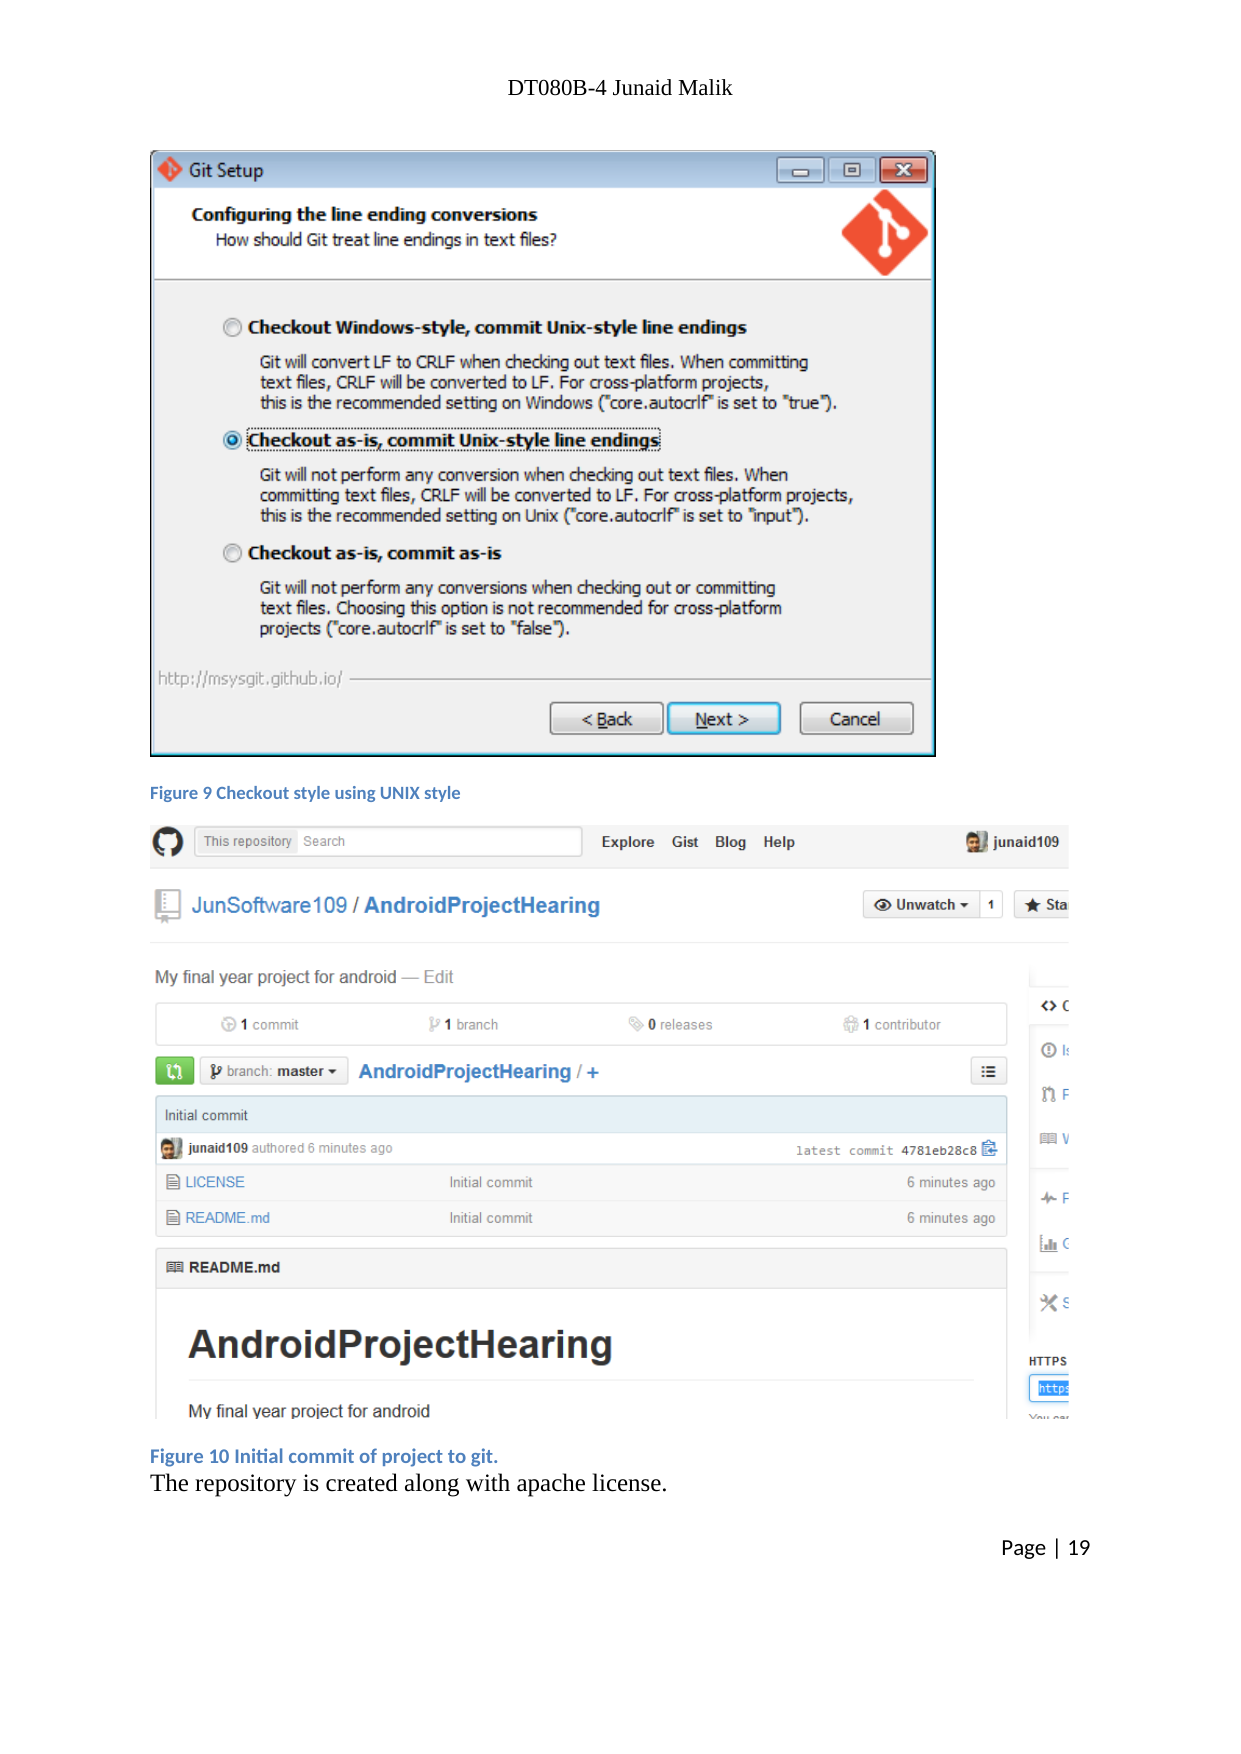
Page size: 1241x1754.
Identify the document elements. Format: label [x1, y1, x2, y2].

picture [150, 825, 1069, 1419]
picture [150, 150, 936, 757]
